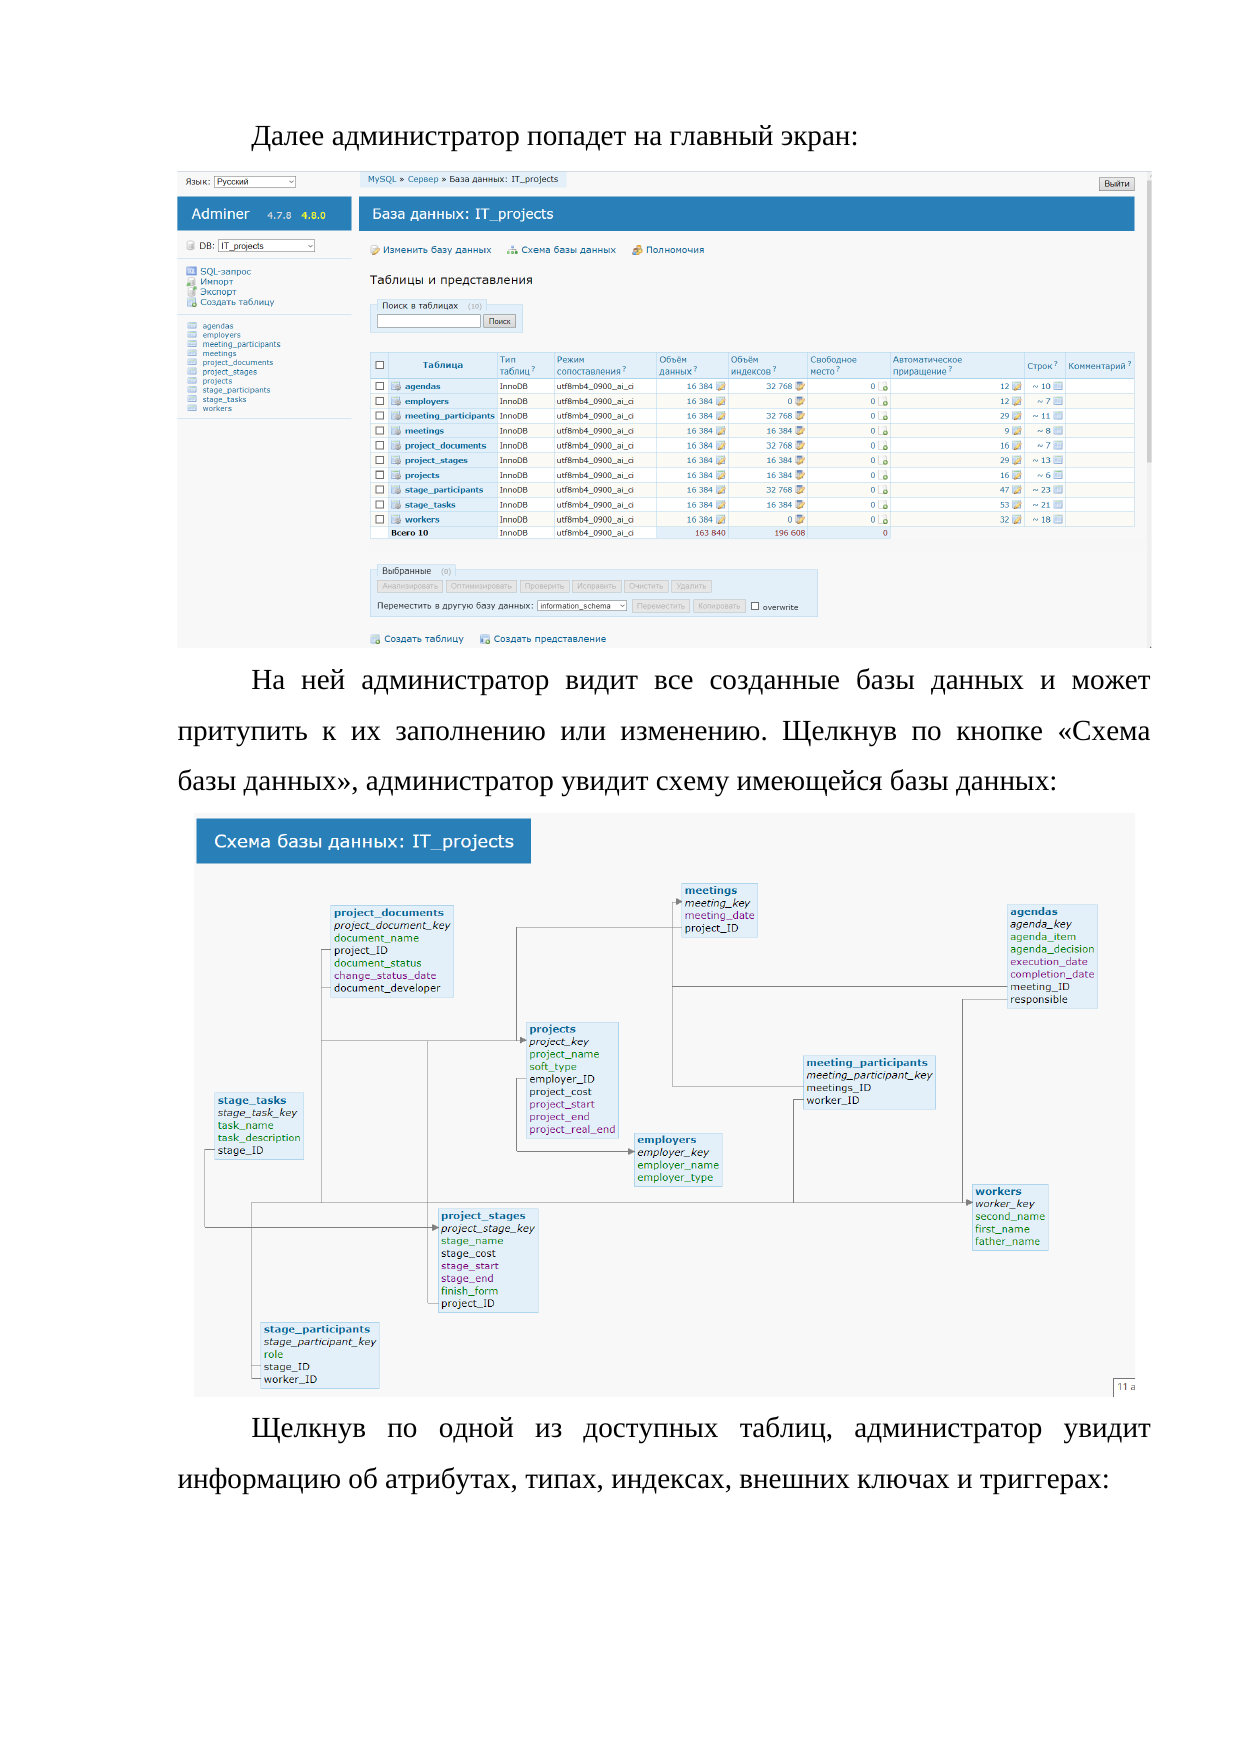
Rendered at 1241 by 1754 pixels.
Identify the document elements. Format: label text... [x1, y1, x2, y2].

picture [177, 168, 1152, 648]
text На ней администратор видит все созданные базы данных и может притупить к их заполнению или изменению. Щелкнув по кнопке «Схема базы данных», администратор увидит схему имеющейся базы данных: [177, 662, 1152, 797]
text Щелкнув по одной из доступных таблиц, администратор увидит информацию об атрибутах, типах, индексах, внешних ключах и триггерах: [177, 1411, 1152, 1494]
picture [193, 813, 1135, 1397]
text Далее администратор попадет на главный экран: [177, 118, 1152, 152]
